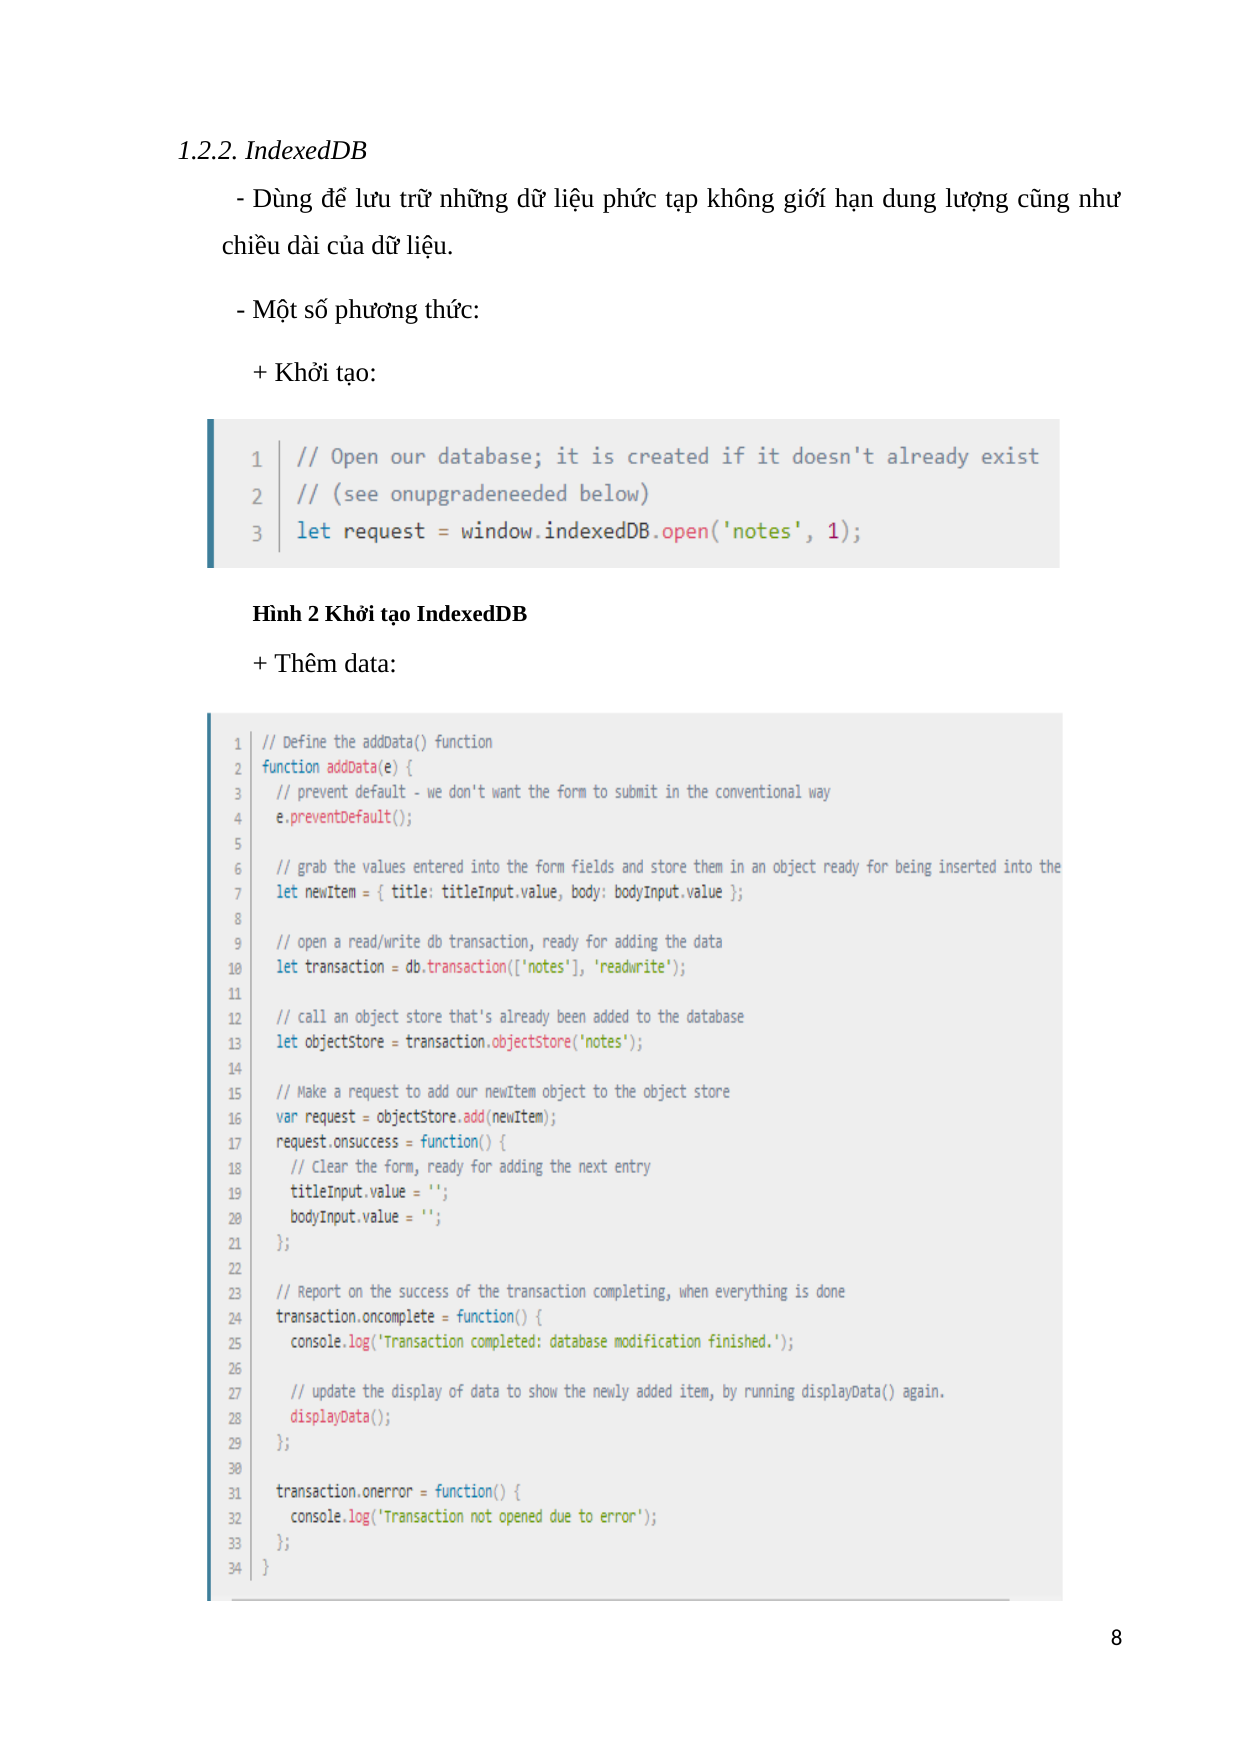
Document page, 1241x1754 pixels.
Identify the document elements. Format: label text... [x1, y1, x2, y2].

list Dùng để lưu trữ những dữ liệu phức tạp không giớí hạn dung lượng cũng như chiều dài của dữ liệu. [222, 181, 1122, 261]
text - Một số phương thức: [222, 293, 1122, 324]
text + Thêm data: [177, 647, 1122, 678]
text Hình 2 Khởi tạo IndexedDB [252, 599, 1122, 626]
subtitle 1.2.2. IndexedDB [177, 134, 1122, 165]
picture [206, 419, 1060, 568]
picture [206, 710, 1064, 1601]
text + Khởi tạo: [177, 356, 1122, 387]
